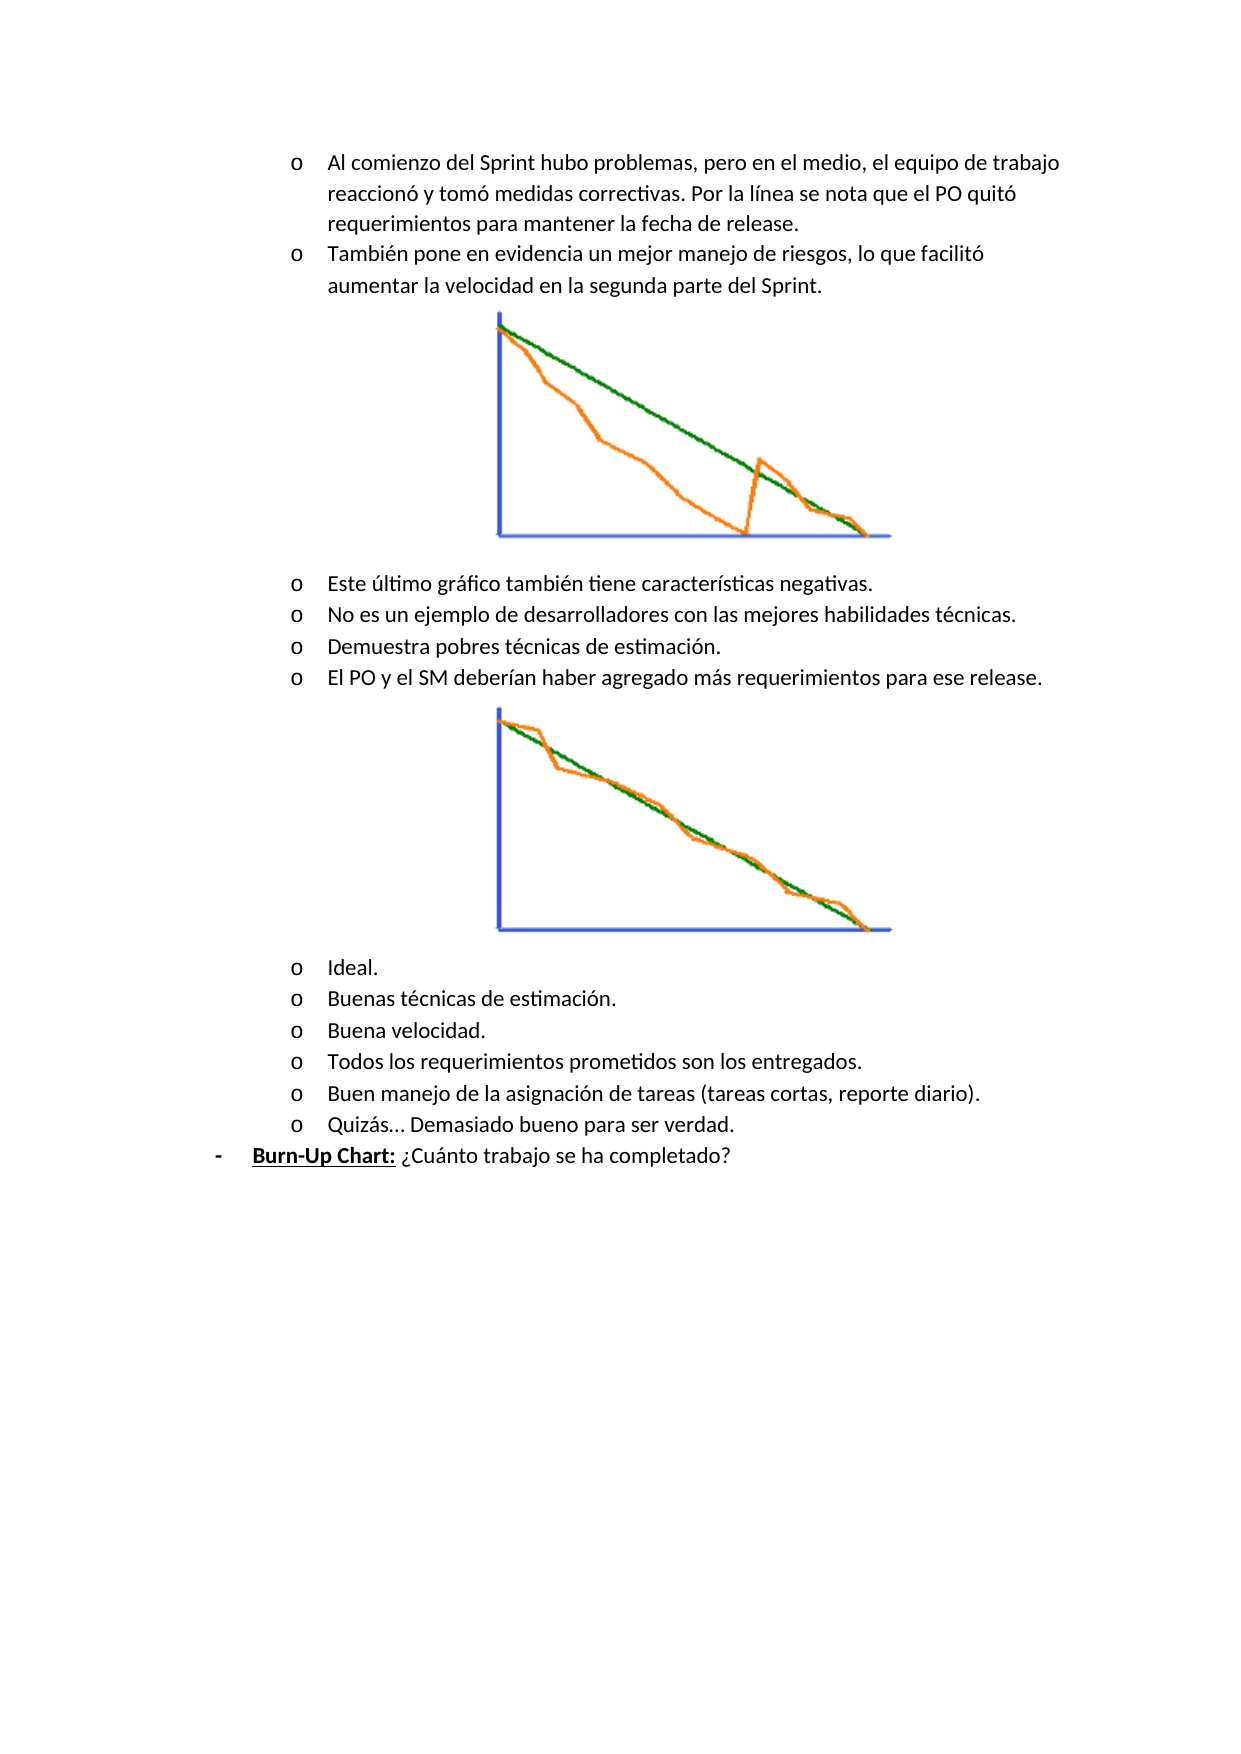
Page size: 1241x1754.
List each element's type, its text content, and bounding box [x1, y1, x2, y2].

list Buena velocidad. [290, 1016, 1063, 1045]
list Demuestra pobres técnicas de estimación. [290, 632, 1063, 661]
list También pone en evidencia un mejor manejo de riesgos, lo que facilitó aumentar la velocidad en la segunda parte del Sprint. [290, 239, 1063, 299]
list Este último gráfico también tiene características negativas. [290, 569, 1063, 598]
picture [483, 695, 908, 951]
picture [485, 301, 905, 567]
list Buenas técnicas de estimación. [290, 984, 1063, 1013]
list Quizás… Demasiado bueno para ser verdad. [290, 1110, 1063, 1139]
list El PO y el SM deberían haber agregado más requerimientos para ese release. [290, 663, 1063, 693]
list Buen manejo de la asignación de tareas (tareas cortas, reporte diario). [290, 1079, 1063, 1108]
list No es un ejemplo de desarrolladores con las mejores habilidades técnicas. [290, 601, 1063, 630]
list Burn-Up Chart: ¿Cuánto trabajo se ha completado? [215, 1142, 1063, 1169]
list Todos los requerimientos prometidos son los entregados. [290, 1047, 1063, 1076]
list Al comienzo del Sprint hubo problemas, pero en el medio, el equipo de trabajo reaccionó y tomó medidas correctivas. Por la línea se nota que el PO quitó requerimientos para mantener la fecha de release. [290, 148, 1063, 237]
list Ideal. [290, 953, 1063, 982]
